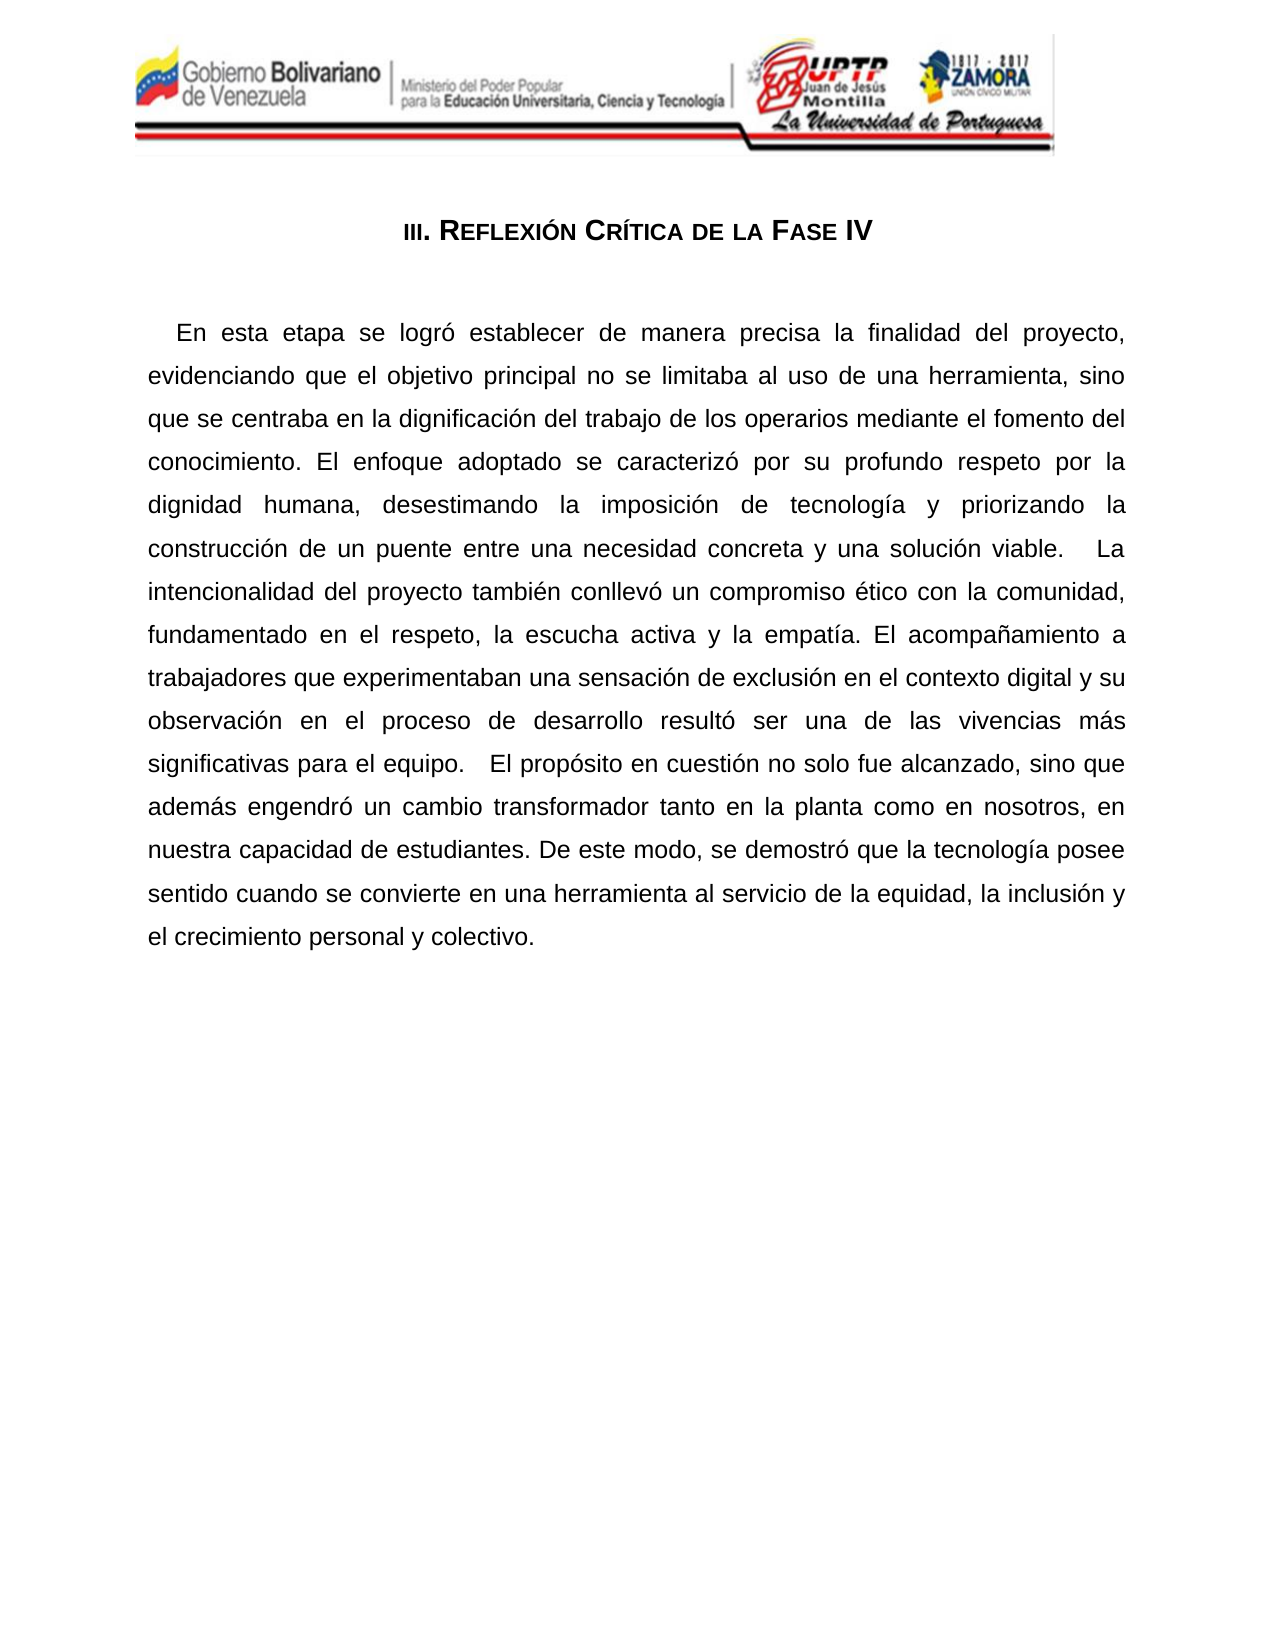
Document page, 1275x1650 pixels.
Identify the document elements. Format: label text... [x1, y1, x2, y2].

text En esta etapa se logró establecer de manera precisa la finalidad del proyecto, evidenciando que el objetivo principal no se limitaba al uso de una herramienta, sino que se centraba en la dignificación del trabajo de los operarios mediante el fomento del conocimiento. El enfoque adoptado se caracterizó por su profundo respeto por la dignidad humana, desestimando la imposición de tecnología y priorizando la construcción de un puente entre una necesidad concreta y una solución viable. La intencionalidad del proyecto también conllevó un compromiso ético con la comunidad, fundamentado en el respeto, la escucha activa y la empatía. El acompañamiento a trabajadores que experimentaban una sensación de exclusión en el contexto digital y su observación en el proceso de desarrollo resultó ser una de las vivencias más significativas para el equipo. El propósito en cuestión no solo fue alcanzado, sino que además engendró un cambio transformador tanto en la planta como en nosotros, en nuestra capacidad de estudiantes. De este modo, se demostró que la tecnología posee sentido cuando se convierte en una herramienta al servicio de la equidad, la inclusión y el crecimiento personal y colectivo. [148, 318, 1127, 950]
subtitle iii. Reflexión Crítica de la Fase IV [149, 213, 1127, 247]
picture [135, 34, 1056, 158]
